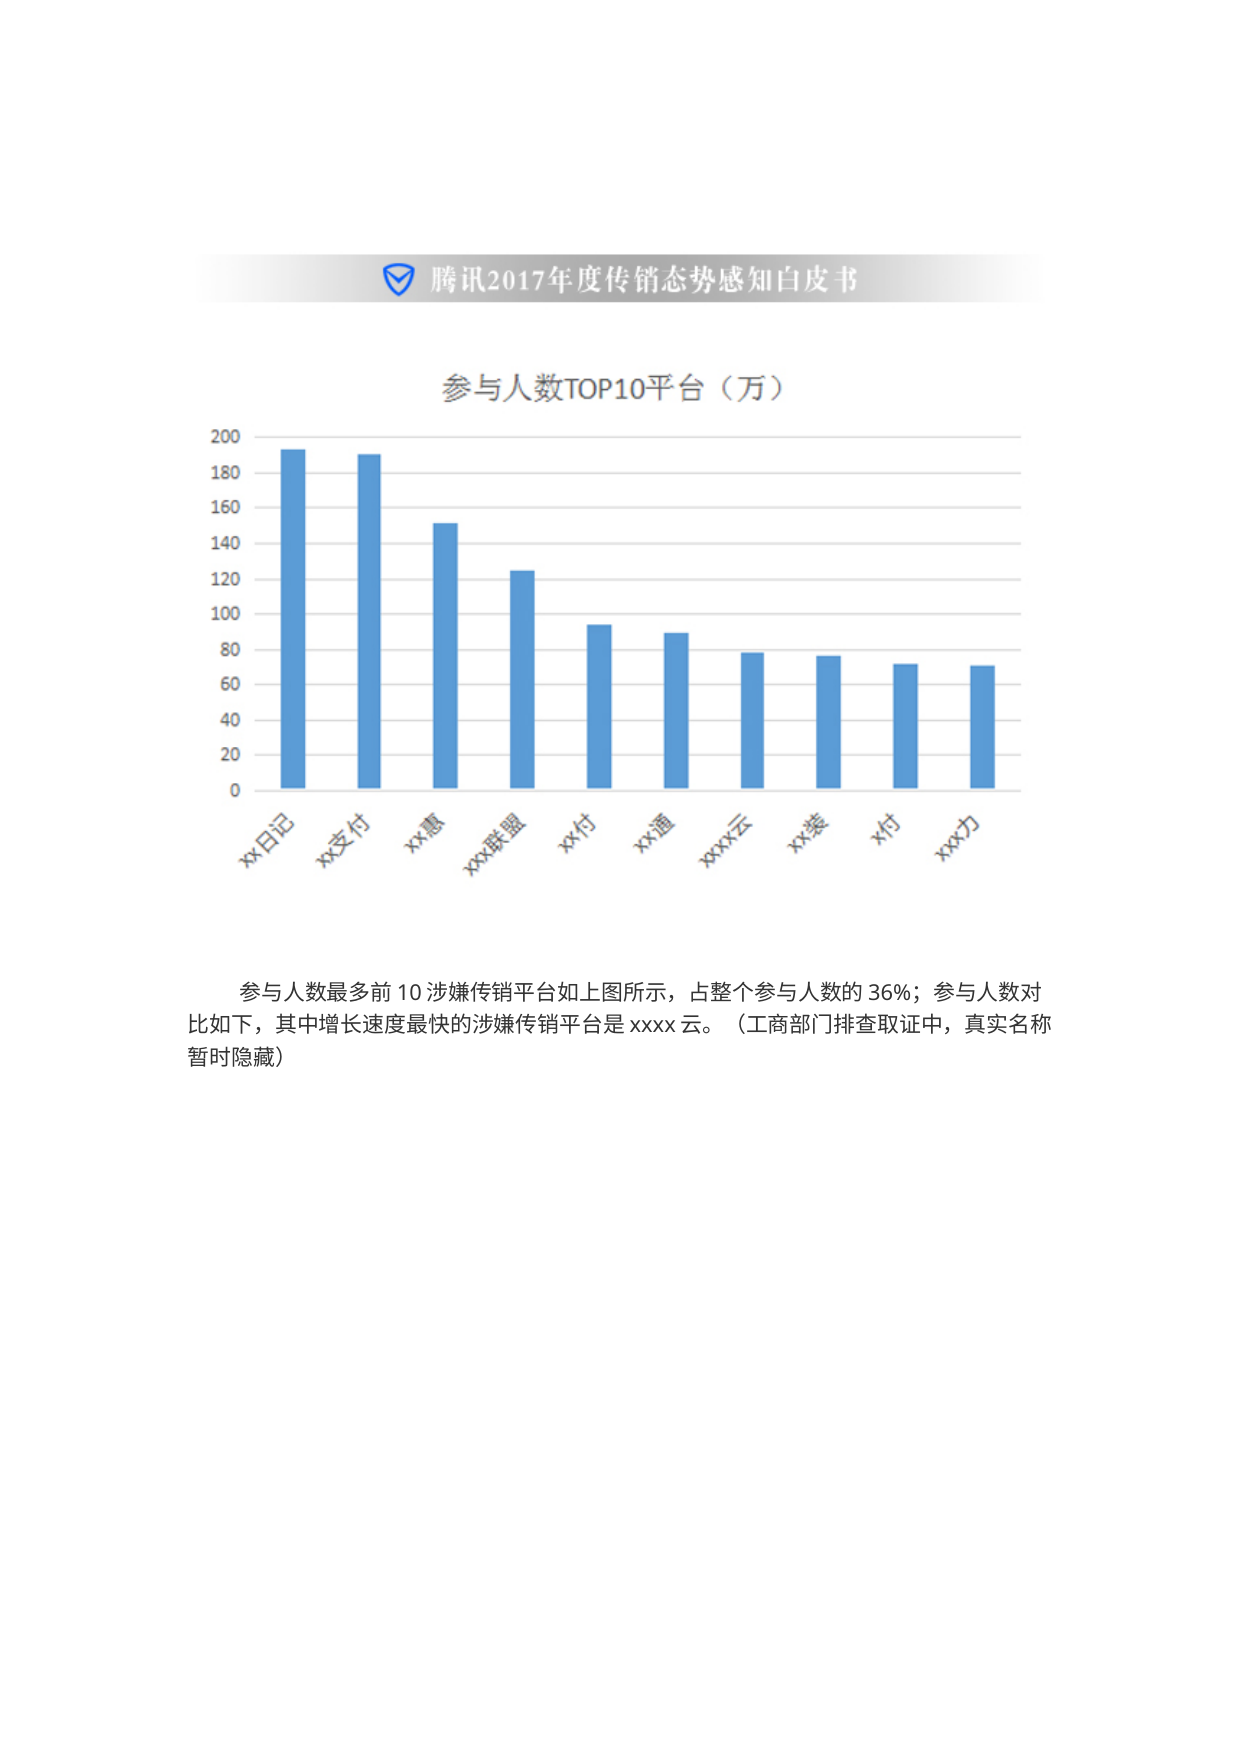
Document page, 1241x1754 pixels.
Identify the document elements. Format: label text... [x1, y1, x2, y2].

picture [187, 194, 1053, 944]
text 参与人数最多前10涉嫌传销平台如上图所示，占整个参与人数的36%；参与人数对比如下，其中增长速度最快的涉嫌传销平台是xxxx云。（工商部门排查取证中，真实名称暂时隐藏） [187, 974, 1053, 1072]
